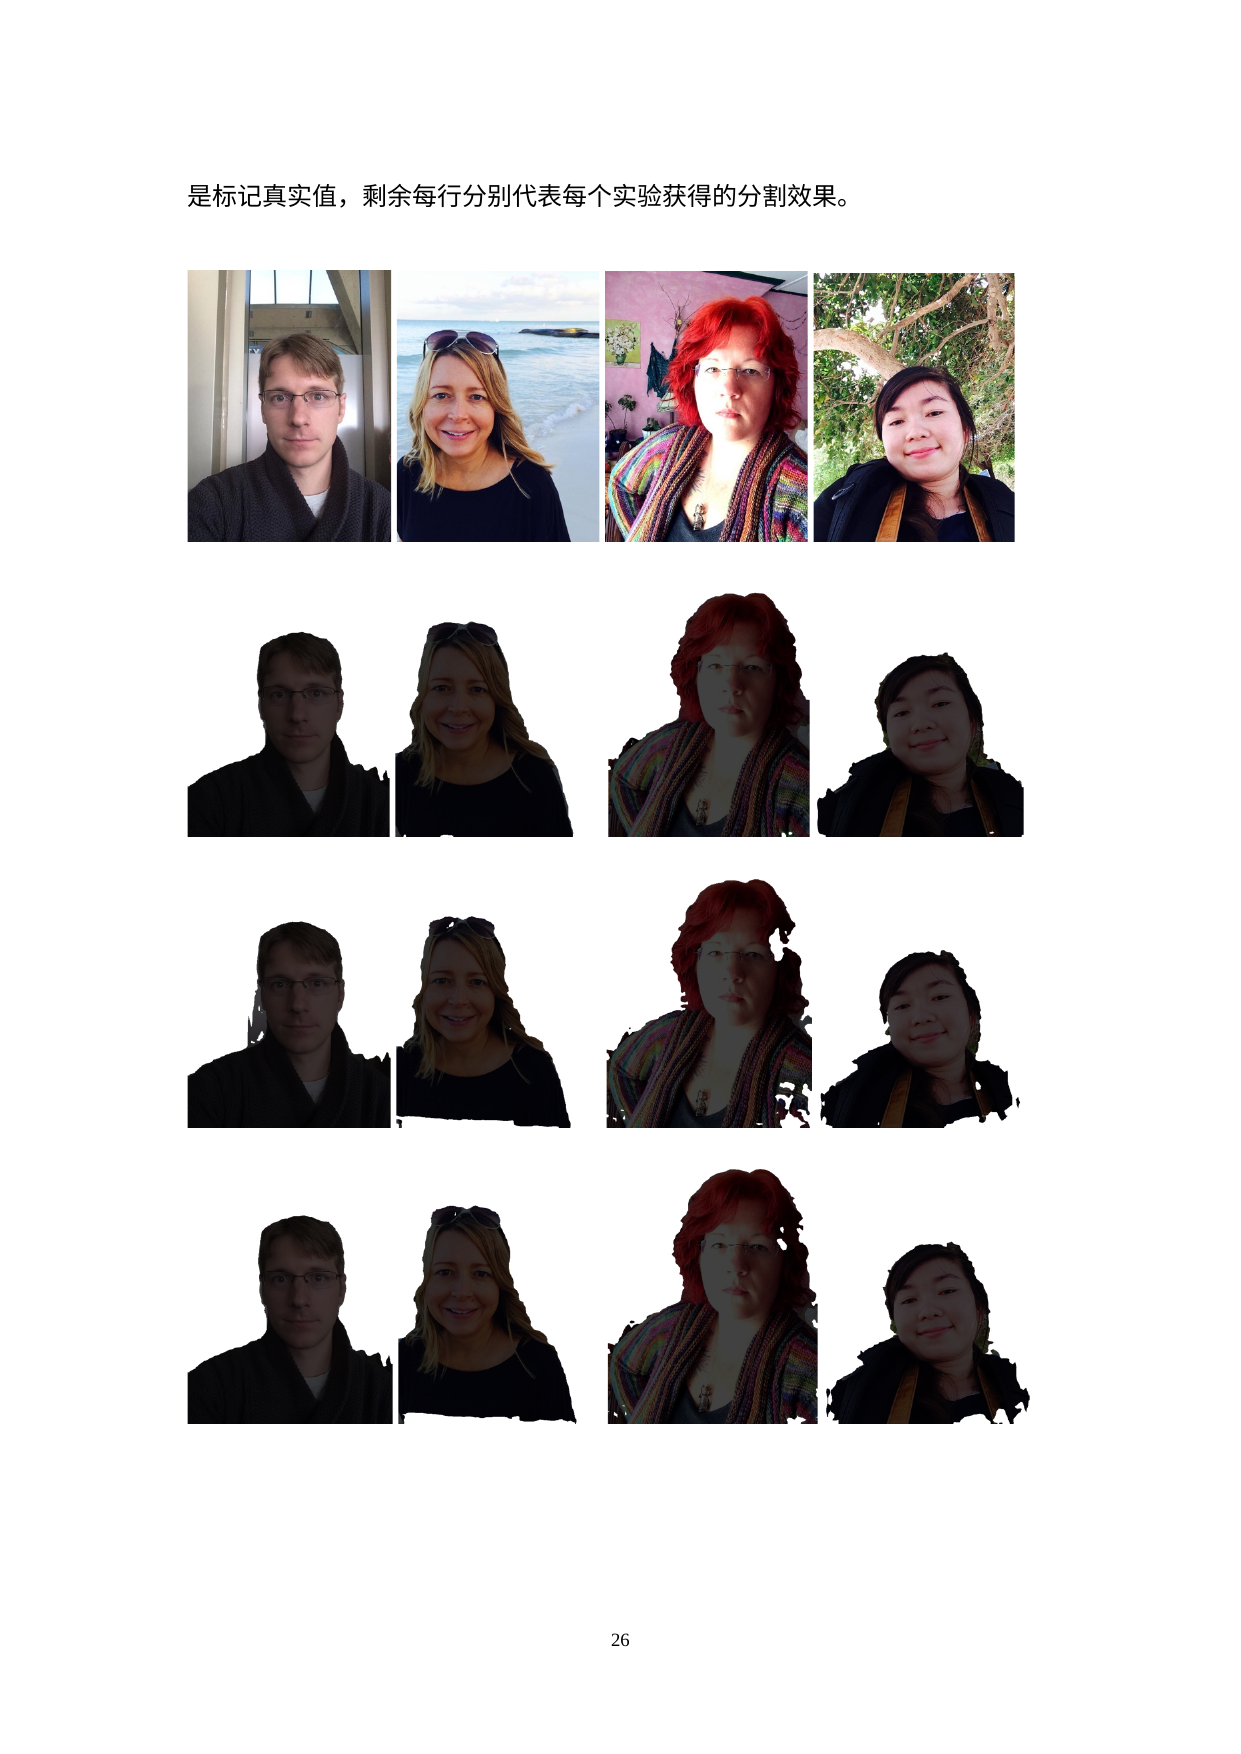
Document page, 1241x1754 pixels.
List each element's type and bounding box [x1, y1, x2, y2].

picture [396, 855, 601, 1128]
picture [813, 273, 1015, 542]
picture [823, 1147, 1030, 1424]
picture [608, 568, 810, 837]
picture [817, 856, 1022, 1128]
picture [605, 271, 808, 542]
picture [815, 559, 1024, 837]
picture [606, 853, 812, 1128]
picture [187, 856, 391, 1128]
picture [396, 271, 600, 542]
picture [398, 1143, 818, 1424]
picture [187, 1149, 393, 1424]
text [187, 162, 1053, 227]
picture [187, 270, 392, 542]
picture [395, 561, 603, 837]
picture [187, 567, 390, 837]
